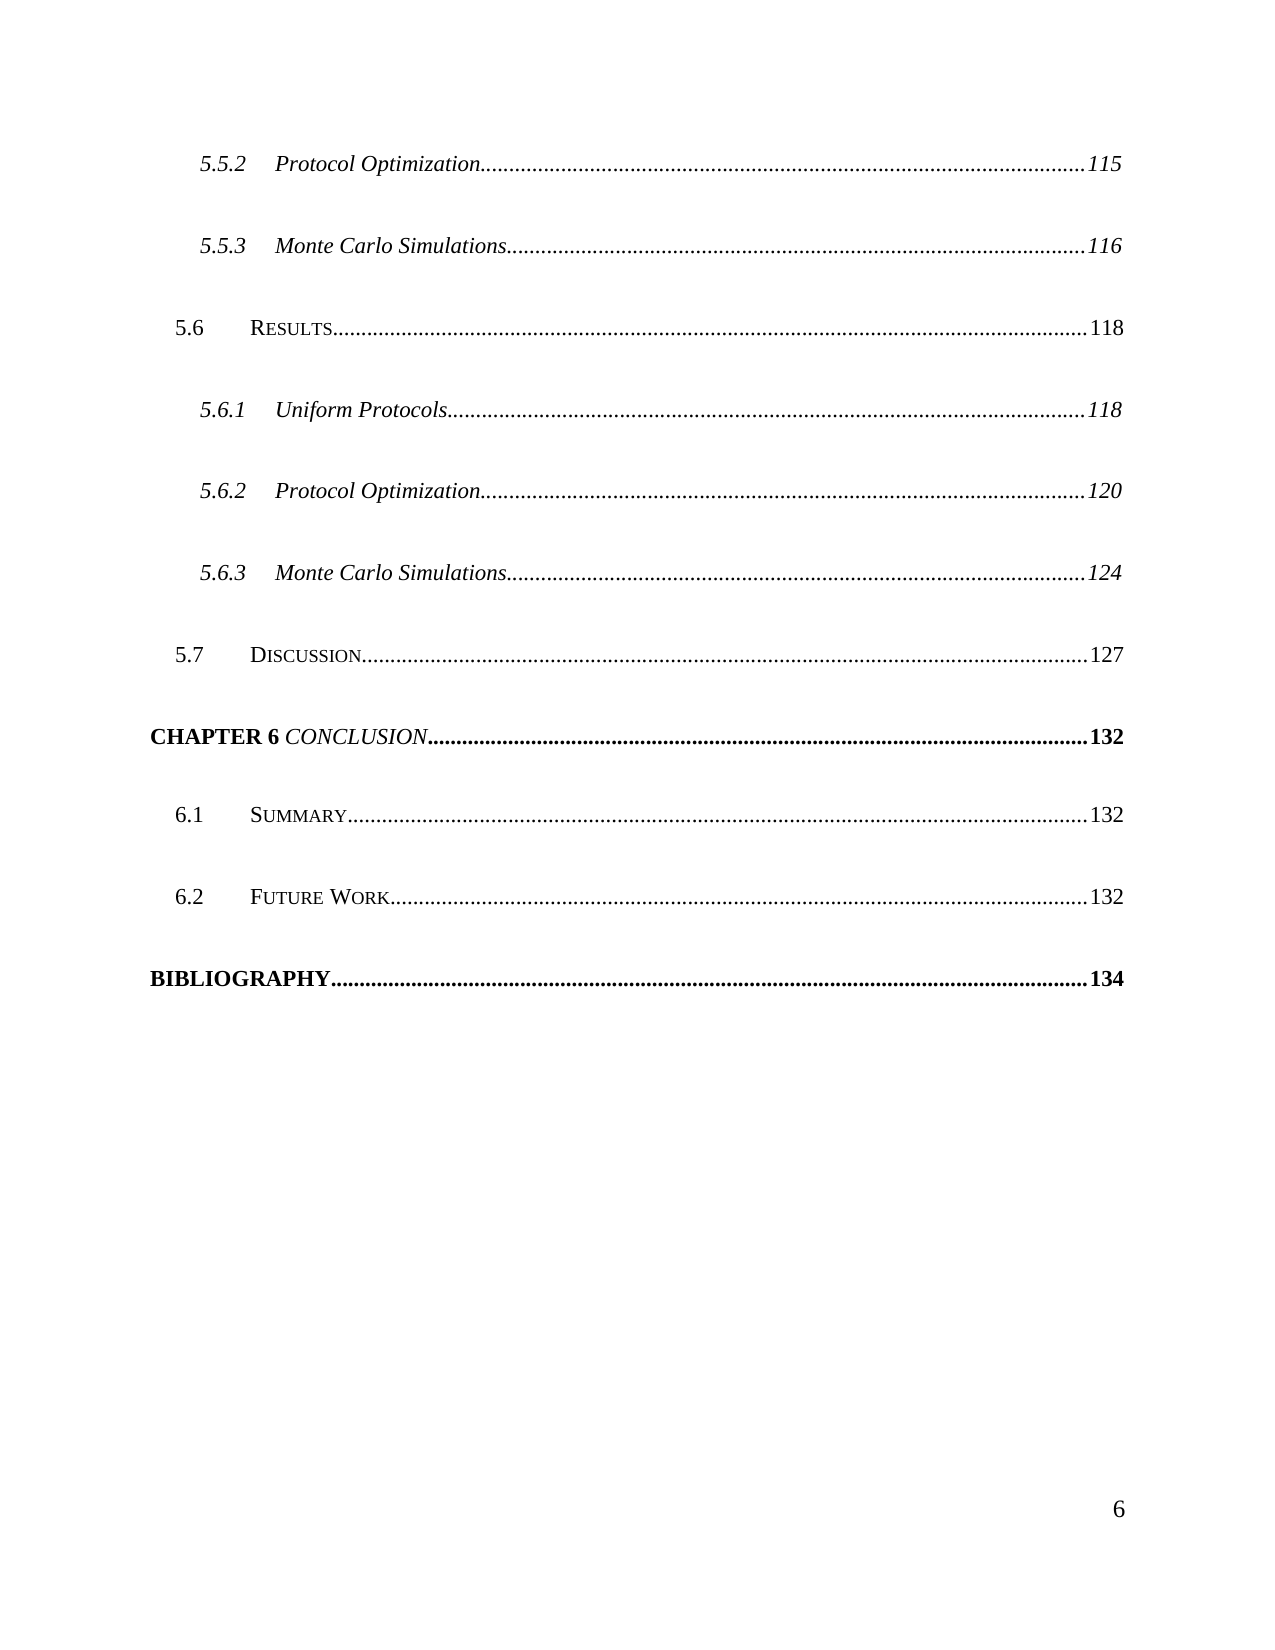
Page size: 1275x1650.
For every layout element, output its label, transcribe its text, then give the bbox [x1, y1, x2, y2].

text 5.7 Discussion 127 [175, 641, 1125, 668]
text 5.5.2 Protocol Optimization 115 [200, 150, 1125, 176]
text 5.6.2 Protocol Optimization 120 [200, 477, 1125, 504]
text 6.2 Future Work 132 [175, 883, 1125, 909]
text 6.1 Summary 132 [175, 801, 1125, 827]
text Bibliography 134 [150, 964, 1125, 991]
text 5.6.1 Uniform Protocols 118 [200, 396, 1125, 422]
text 5.6.3 Monte Carlo Simulations 124 [200, 559, 1125, 586]
text 5.5.3 Monte Carlo Simulations 116 [200, 232, 1125, 258]
text 5.6 Results 118 [175, 314, 1125, 340]
text Chapter 6 Conclusion 132 [150, 723, 1125, 749]
